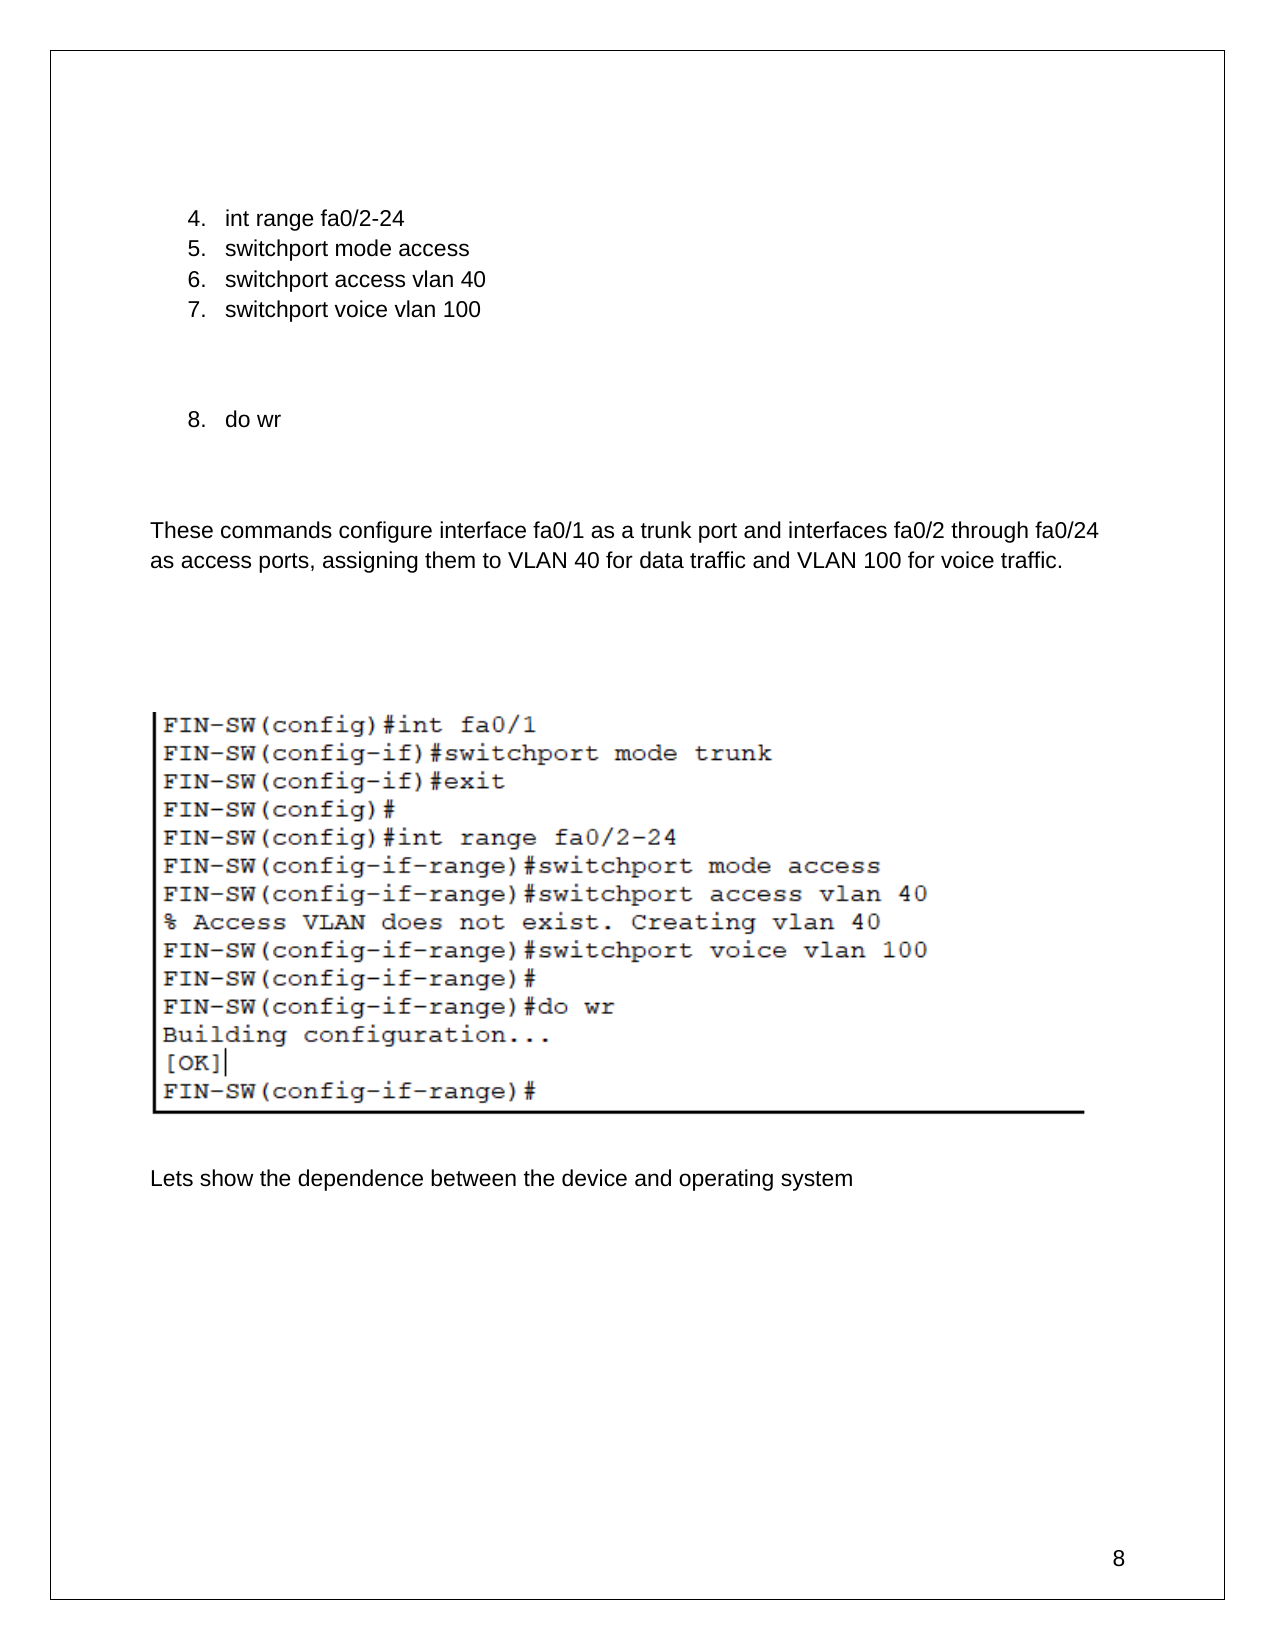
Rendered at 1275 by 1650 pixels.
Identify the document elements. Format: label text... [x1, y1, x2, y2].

list switchport mode access [187, 235, 1125, 262]
list switchport access vlan 40 [187, 266, 1125, 292]
text These commands configure interface fa0/1 as a trunk port and interfaces fa0/2 through fa0/24 as access ports, assigning them to VLAN 40 for data traffic and VLAN 100 for voice traffic. [150, 517, 1125, 573]
list do wr [187, 406, 1125, 433]
text Lets show the dependence between the device and operating system [150, 1165, 1125, 1191]
list switchport voice vlan 100 [187, 296, 1125, 322]
list int range fa0/2-24 [187, 205, 1125, 232]
picture [150, 712, 1085, 1136]
